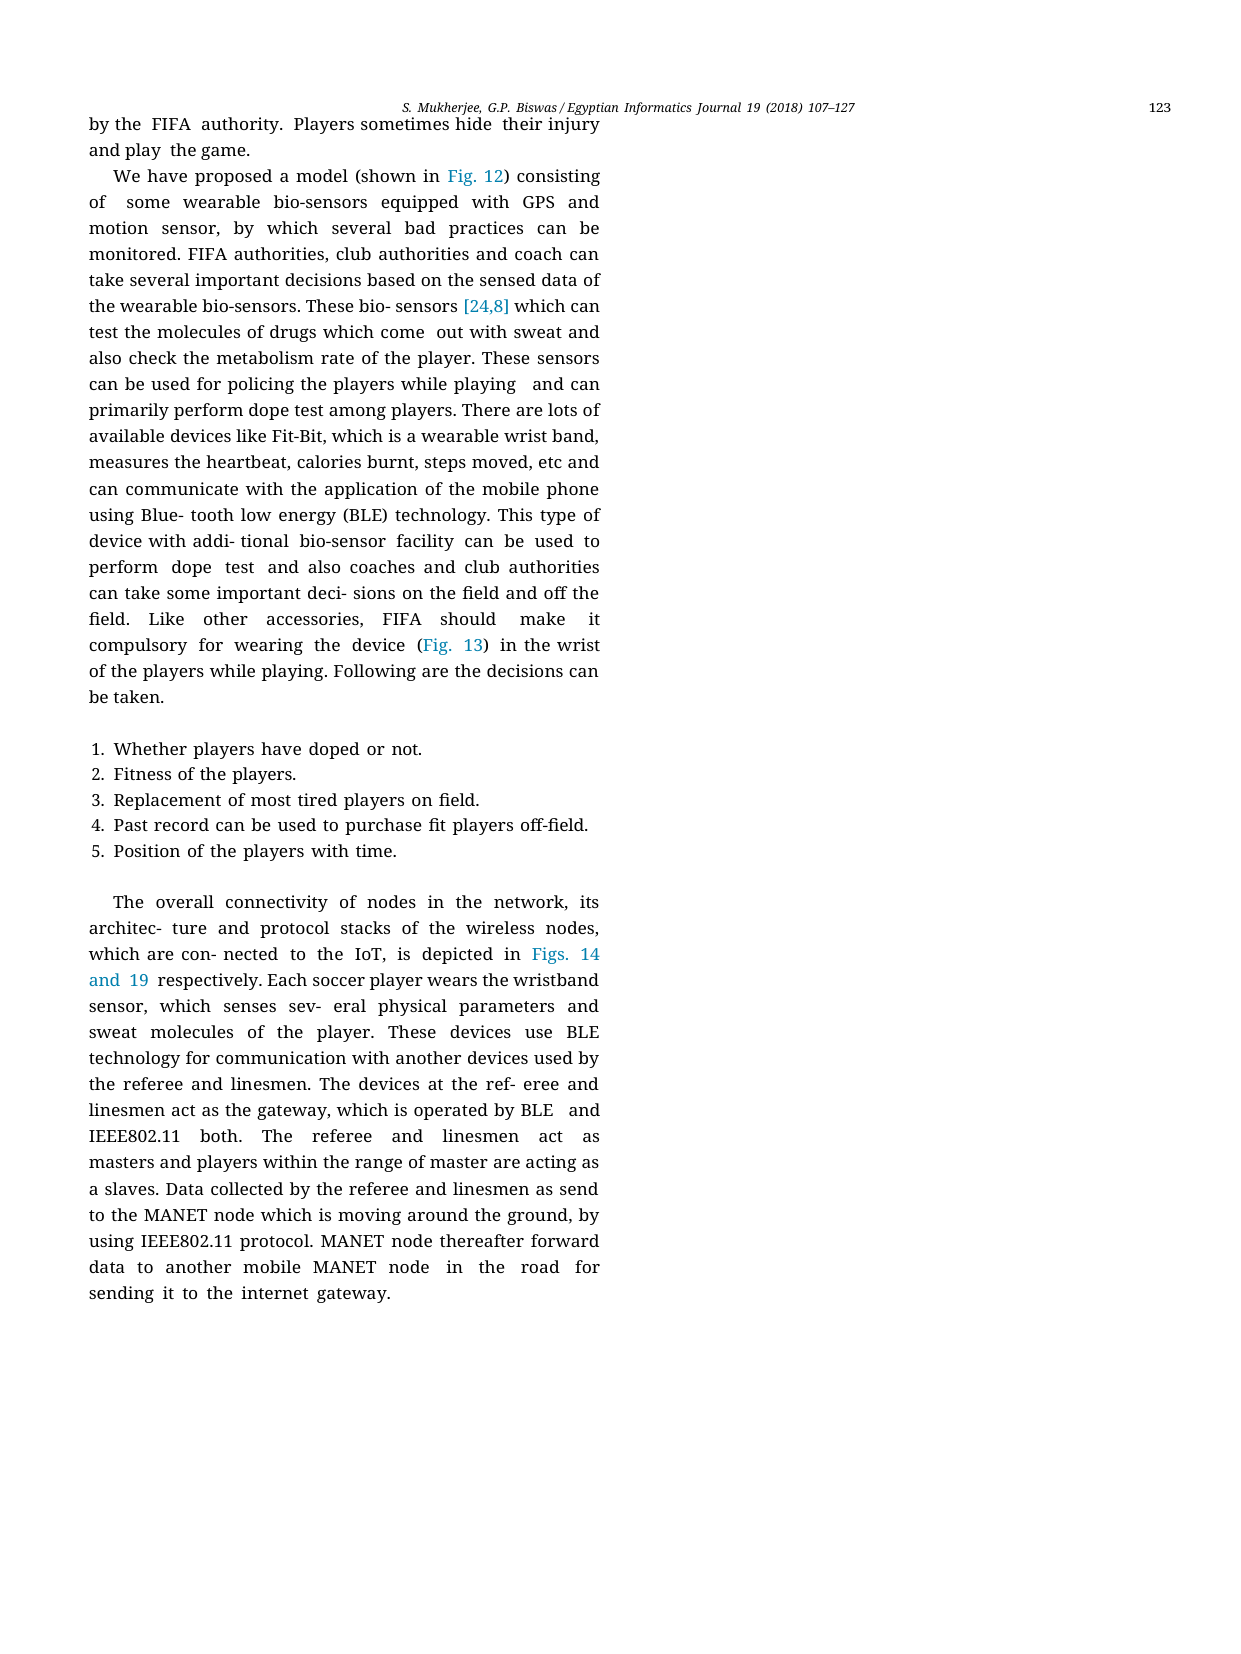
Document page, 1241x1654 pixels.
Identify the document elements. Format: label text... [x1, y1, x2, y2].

list Past record can be used to purchase fit players off-field. [91, 814, 612, 837]
text We have proposed a model (shown in Fig. 12) consisting of some wearable bio-sensors equipped with GPS and motion sensor, by which several bad practices can be monitored. FIFA authorities, club authorities and coach can take several important decisions based on the sensed data of the wearable bio-sensors. These bio- sensors [24,8] which can test the molecules of drugs which come out with sweat and also check the metabolism rate of the player. These sensors can be used for policing the players while playing and can primarily perform dope test among players. There are lots of available devices like Fit-Bit, which is a wearable wrist band, measures the heartbeat, calories burnt, steps moved, etc and can communicate with the application of the mobile phone using Blue- tooth low energy (BLE) technology. This type of device with addi- tional bio-sensor facility can be used to perform dope test and also coaches and club authorities can take some important deci- sions on the field and off the field. Like other accessories, FIFA should make it compulsory for wearing the device (Fig. 13) in the wrist of the players while playing. Following are the decisions can be taken. [88, 164, 600, 708]
list Position of the players with time. [91, 839, 612, 862]
text The overall connectivity of nodes in the network, its architec- ture and protocol stacks of the wireless nodes, which are con- nected to the IoT, is depicted in Figs. 14 and 19 respectively. Each soccer player wears the wristband sensor, which senses sev- eral physical parameters and sweat molecules of the player. These devices use BLE technology for communication with another devices used by the referee and linesmen. The devices at the ref- eree and linesmen act as the gateway, which is operated by BLE and IEEE802.11 both. The referee and linesmen act as masters and players within the range of master are acting as a slaves. Data collected by the referee and linesmen as send to the MANET node which is moving around the ground, by using IEEE802.11 protocol. MANET node thereafter forward data to another mobile MANET node in the road for sending it to the internet gateway. [88, 891, 600, 1304]
list Whether players have doped or not. [91, 737, 612, 760]
text by the FIFA authority. Players sometimes hide their injury and play the game. [88, 112, 600, 161]
list Replacement of most tired players on field. [91, 788, 612, 811]
list Fitness of the players. [91, 763, 612, 786]
